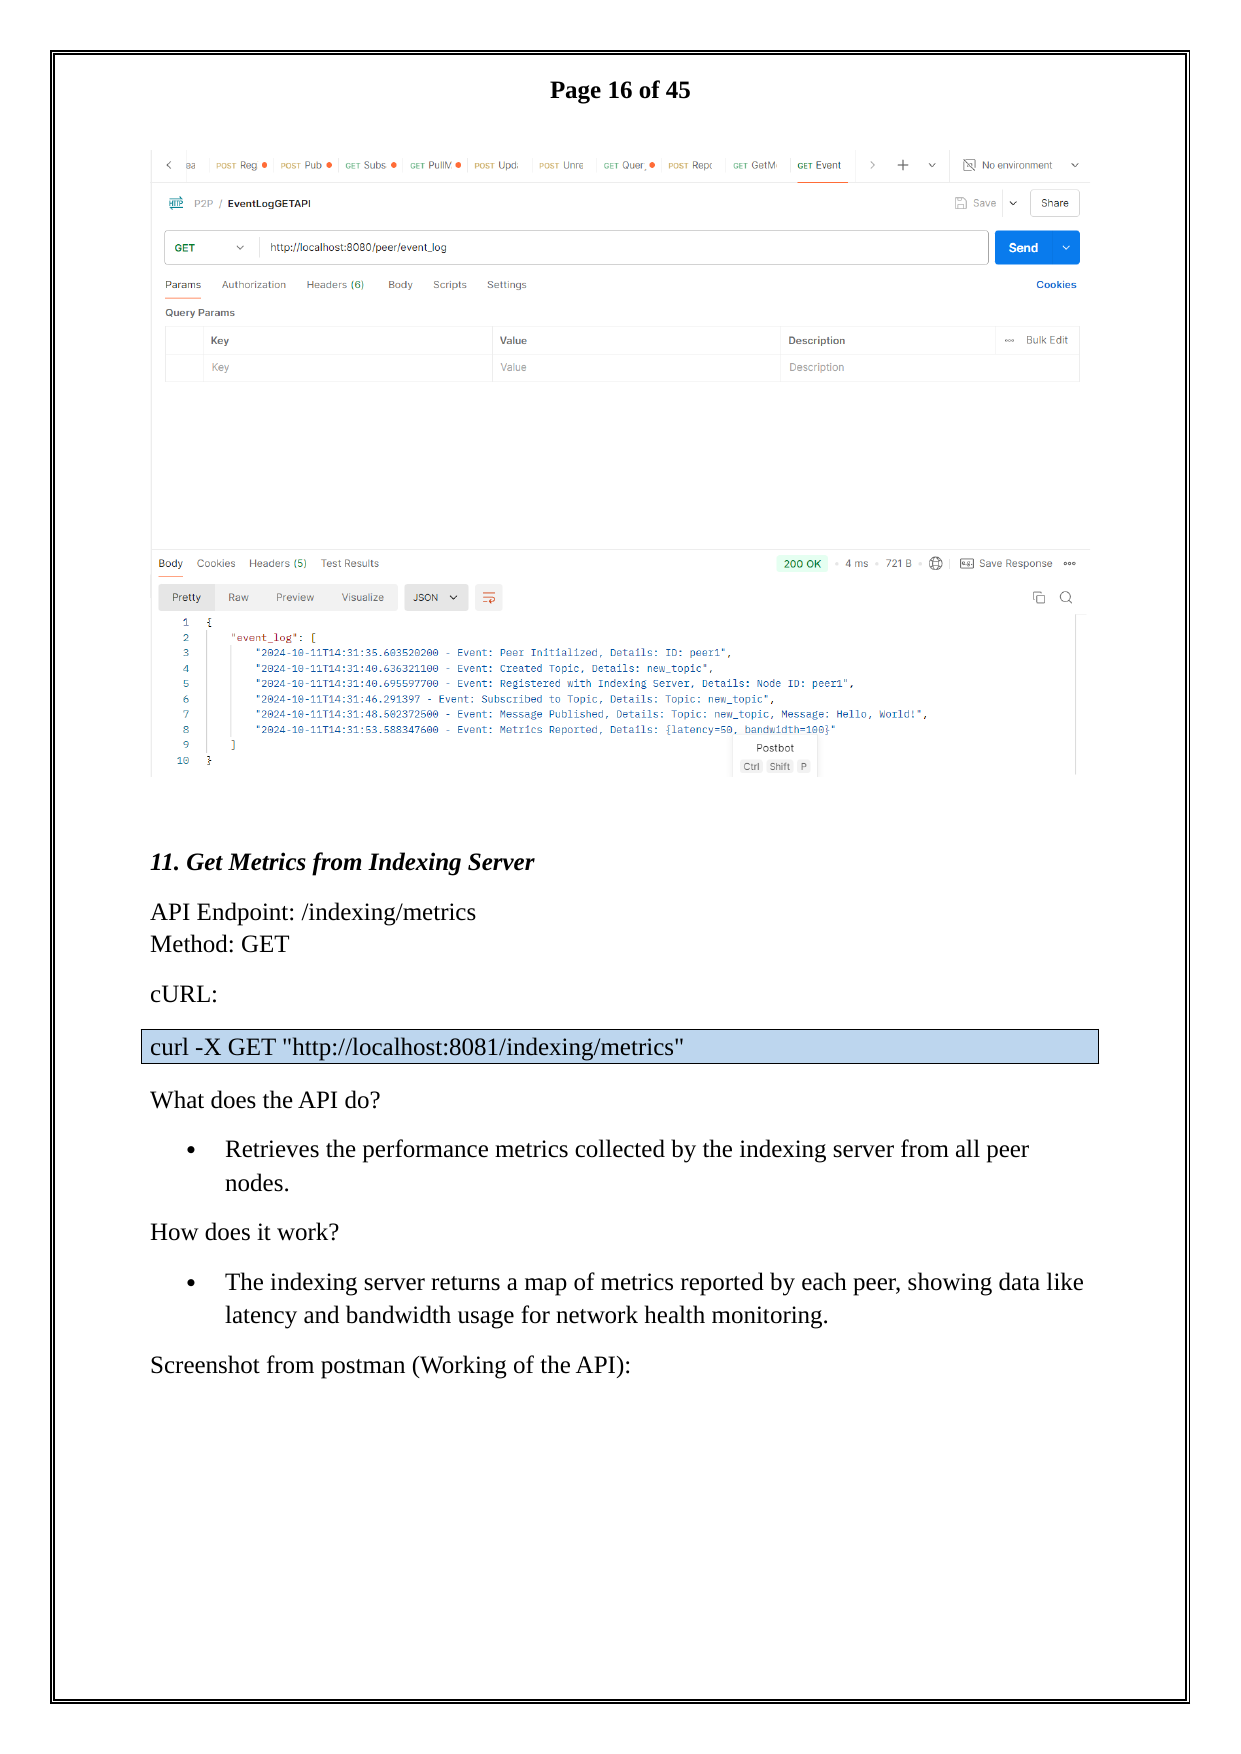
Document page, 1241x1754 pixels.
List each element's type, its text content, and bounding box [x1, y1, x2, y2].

text What does the API do? [150, 1085, 1090, 1114]
text Screenshot from postman (Working of the API): [150, 1350, 1090, 1378]
text cURL: [150, 979, 1090, 1008]
text curl -X GET "http://localhost:8081/indexing/metrics" [142, 1030, 1098, 1063]
list Retrieves the performance metrics collected by the indexing server from all peer nodes. [187, 1134, 1090, 1196]
text API Endpoint: /indexing/metrics Method: GET [150, 897, 1090, 958]
text 11. Get Metrics from Indexing Server [150, 847, 1090, 876]
list The indexing server returns a map of metrics reported by each peer, showing data like latency and bandwidth usage for network health monitoring. [187, 1267, 1090, 1329]
text How does it work? [150, 1217, 1090, 1246]
picture [150, 150, 1091, 777]
